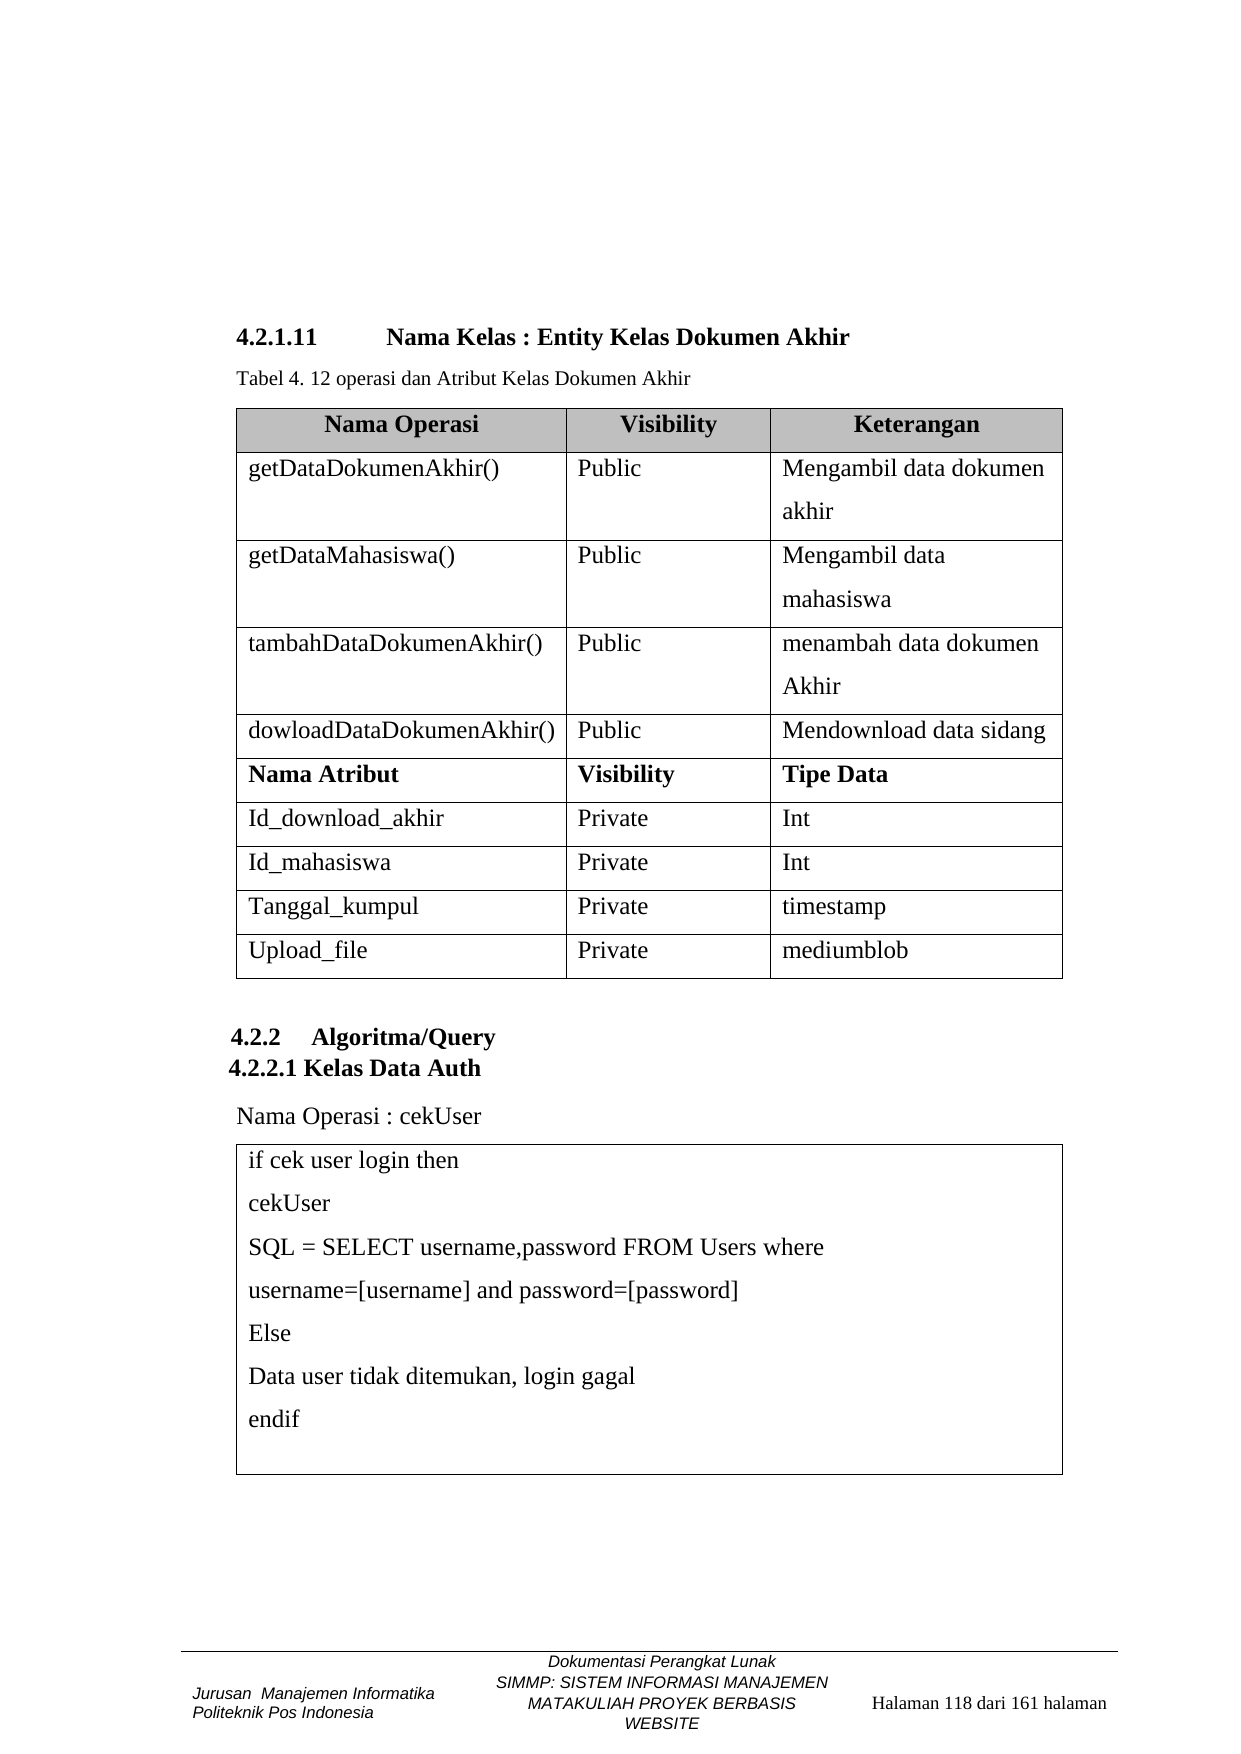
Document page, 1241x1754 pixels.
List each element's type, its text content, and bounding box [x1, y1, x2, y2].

table_cell Private [567, 847, 770, 890]
table_cell Public [567, 715, 770, 758]
table_cell Int [771, 803, 1062, 846]
table_cell getDataMahasiswa() [237, 541, 566, 627]
table_cell Private [567, 935, 770, 978]
table_cell Private [567, 891, 770, 934]
table_cell Tipe Data [771, 759, 1062, 802]
table_cell Public [567, 628, 770, 714]
table_cell Upload_file [237, 935, 566, 978]
table_header Nama Operasi [237, 409, 566, 452]
table_header Visibility [567, 409, 770, 452]
text Nama Operasi : cekUser [236, 1101, 1063, 1130]
table_cell Id_download_akhir [237, 803, 566, 846]
table_cell Mengambil data mahasiswa [771, 541, 1062, 627]
text Tabel 4. 12 operasi dan Atribut Kelas Dokumen Akhir [236, 366, 1063, 390]
table_cell Tanggal_kumpul [237, 891, 566, 934]
table_cell tambahDataDokumenAkhir() [237, 628, 566, 714]
table_cell Public [567, 453, 770, 539]
table_header if cek user login then cekUser SQL = SELECT username,password FROM Users where username=[username] and password=[password] Else Data user tidak ditemukan, login gagal endif [237, 1145, 1062, 1474]
table_cell Nama Atribut [237, 759, 566, 802]
table_cell menambah data dokumen Akhir [771, 628, 1062, 714]
list Algoritma/Query [281, 1022, 1063, 1051]
table_cell getDataDokumenAkhir() [237, 453, 566, 539]
table_cell dowloadDataDokumenAkhir() [237, 715, 566, 758]
list Nama Kelas : Entity Kelas Dokumen Akhir [236, 322, 1063, 351]
table_cell Mengambil data dokumen akhir [771, 453, 1062, 539]
table_header Keterangan [771, 409, 1062, 452]
table_cell Visibility [567, 759, 770, 802]
table_cell Int [771, 847, 1062, 890]
table_cell mediumblob [771, 935, 1062, 978]
list Kelas Data Auth [228, 1053, 1063, 1082]
table_cell timestamp [771, 891, 1062, 934]
table_cell Id_mahasiswa [237, 847, 566, 890]
table_cell Mendownload data sidang [771, 715, 1062, 758]
table_cell Public [567, 541, 770, 627]
table_cell Private [567, 803, 770, 846]
